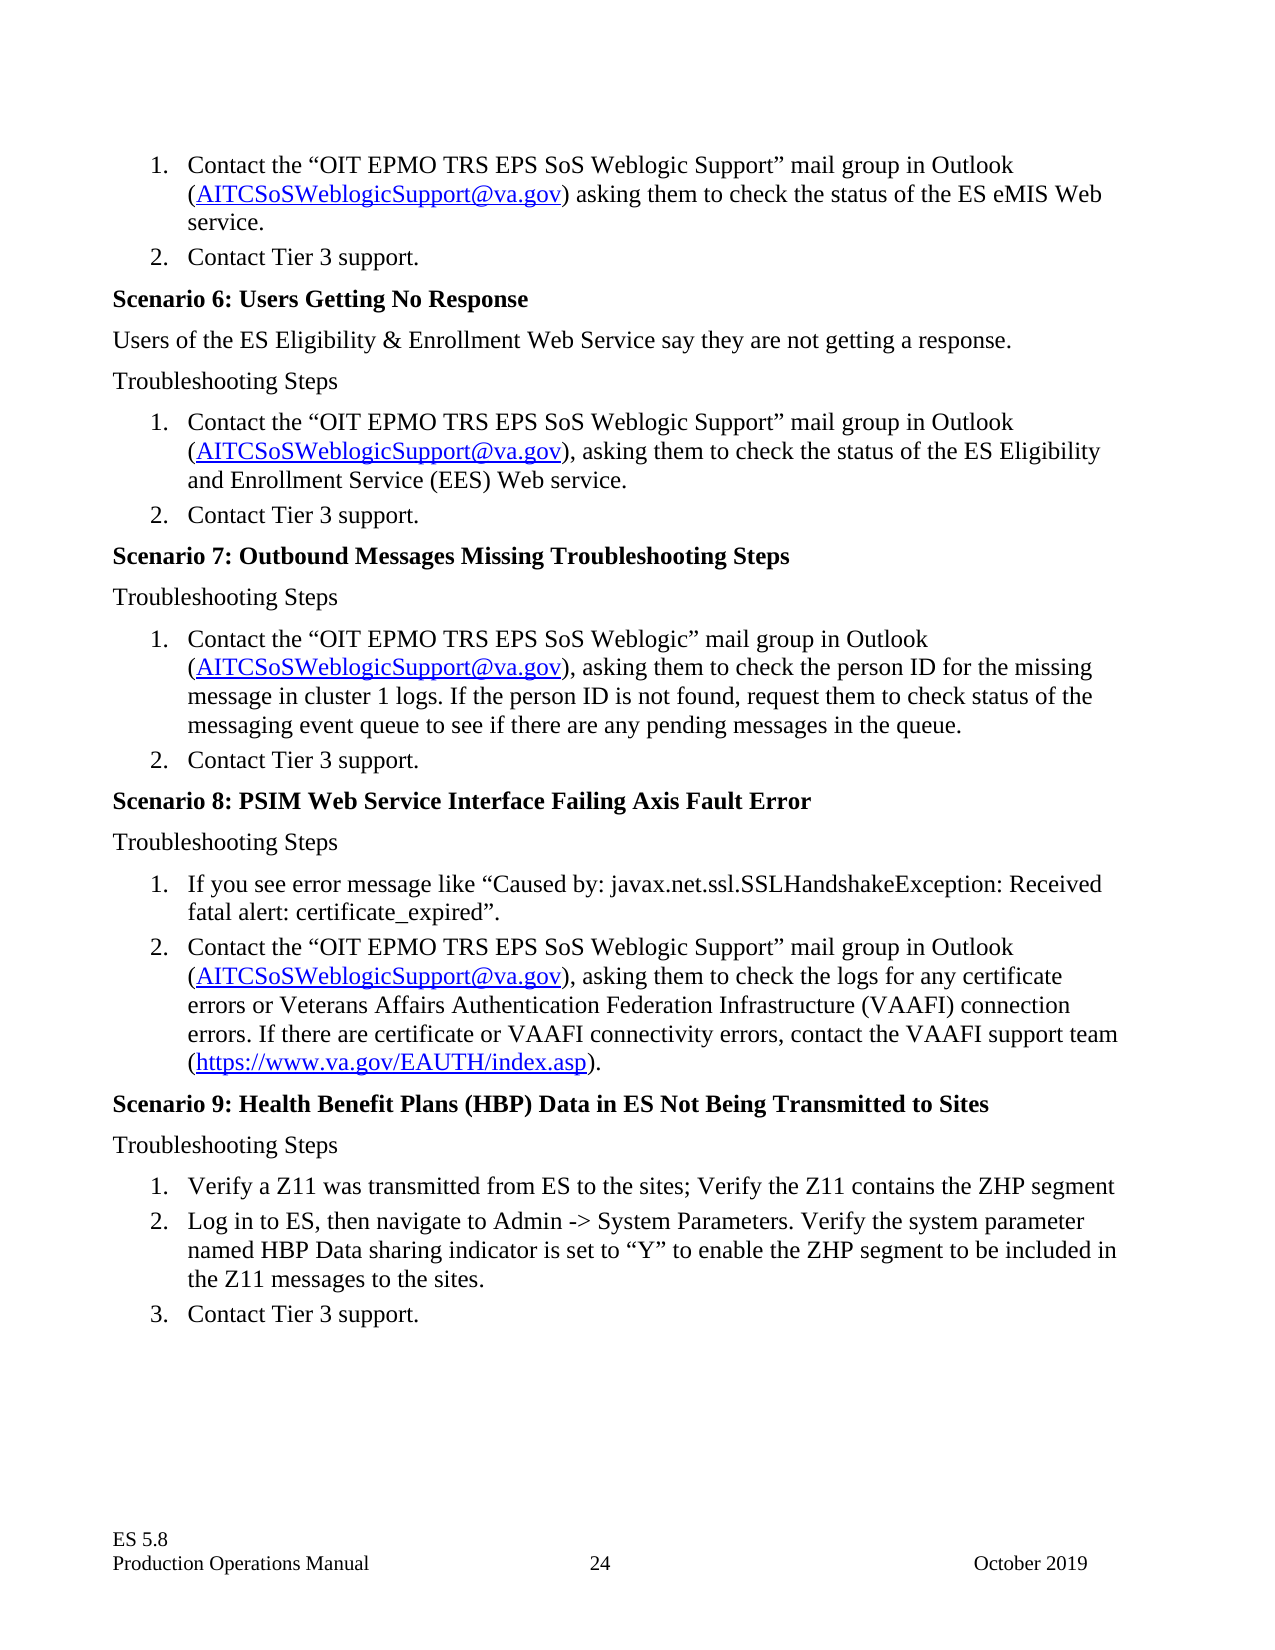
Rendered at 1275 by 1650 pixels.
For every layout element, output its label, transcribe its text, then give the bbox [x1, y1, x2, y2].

text Troubleshooting Steps [112, 827, 1125, 856]
list Contact the “OIT EPMO TRS EPS SoS Weblogic Support” mail group in Outlook (AITCSoSWeblogicSupport@va.gov) asking them to check the status of the ES eMIS Web service. [150, 150, 1125, 236]
text Scenario 7: Outbound Messages Missing Troubleshooting Steps [112, 541, 1125, 570]
list Contact Tier 3 support. [150, 242, 1125, 271]
list Contact Tier 3 support. [150, 745, 1125, 774]
list Verify a Z11 was transmitted from ES to the sites; Verify the Z11 contains the ZHP segment [150, 1171, 1125, 1200]
list Contact Tier 3 support. [150, 500, 1125, 529]
list Contact the “OIT EPMO TRS EPS SoS Weblogic Support” mail group in Outlook (AITCSoSWeblogicSupport@va.gov), asking them to check the status of the ES Eligibility and Enrollment Service (EES) Web service. [150, 407, 1125, 494]
text Troubleshooting Steps [112, 1130, 1125, 1159]
list Log in to ES, then navigate to Admin -> System Parameters. Verify the system parameter named HBP Data sharing indicator is set to “Y” to enable the ZHP segment to be included in the Z11 messages to the sites. [150, 1206, 1125, 1292]
list Contact Tier 3 support. [150, 1299, 1125, 1327]
text Scenario 9: Health Benefit Plans (HBP) Data in ES Not Being Transmitted to Sites [112, 1089, 1125, 1117]
text Scenario 8: PSIM Web Service Interface Failing Axis Fault Error [112, 786, 1125, 815]
list If you see error message like “Caused by: javax.net.ssl.SSLHandshakeException: Received fatal alert: certificate_expired”. [150, 869, 1125, 926]
list Contact the “OIT EPMO TRS EPS SoS Weblogic Support” mail group in Outlook (AITCSoSWeblogicSupport@va.gov), asking them to check the logs for any certificate errors or Veterans Affairs Authentication Federation Infrastructure (VAAFI) connection errors. If there are certificate or VAAFI connectivity errors, contact the VAAFI support team (https://www.va.gov/EAUTH/index.asp). [150, 932, 1125, 1076]
list Contact the “OIT EPMO TRS EPS SoS Weblogic” mail group in Outlook (AITCSoSWeblogicSupport@va.gov), asking them to check the person ID for the missing message in cluster 1 logs. If the person ID is not found, request them to check status of the messaging event queue to see if there are any pending messages in the queue. [150, 624, 1125, 739]
text Troubleshooting Steps [112, 366, 1125, 395]
text Scenario 6: Users Getting No Response [112, 284, 1125, 312]
text Users of the ES Eligibility & Enrollment Web Service say they are not getting a response. [112, 325, 1125, 354]
text Troubleshooting Steps [112, 582, 1125, 611]
